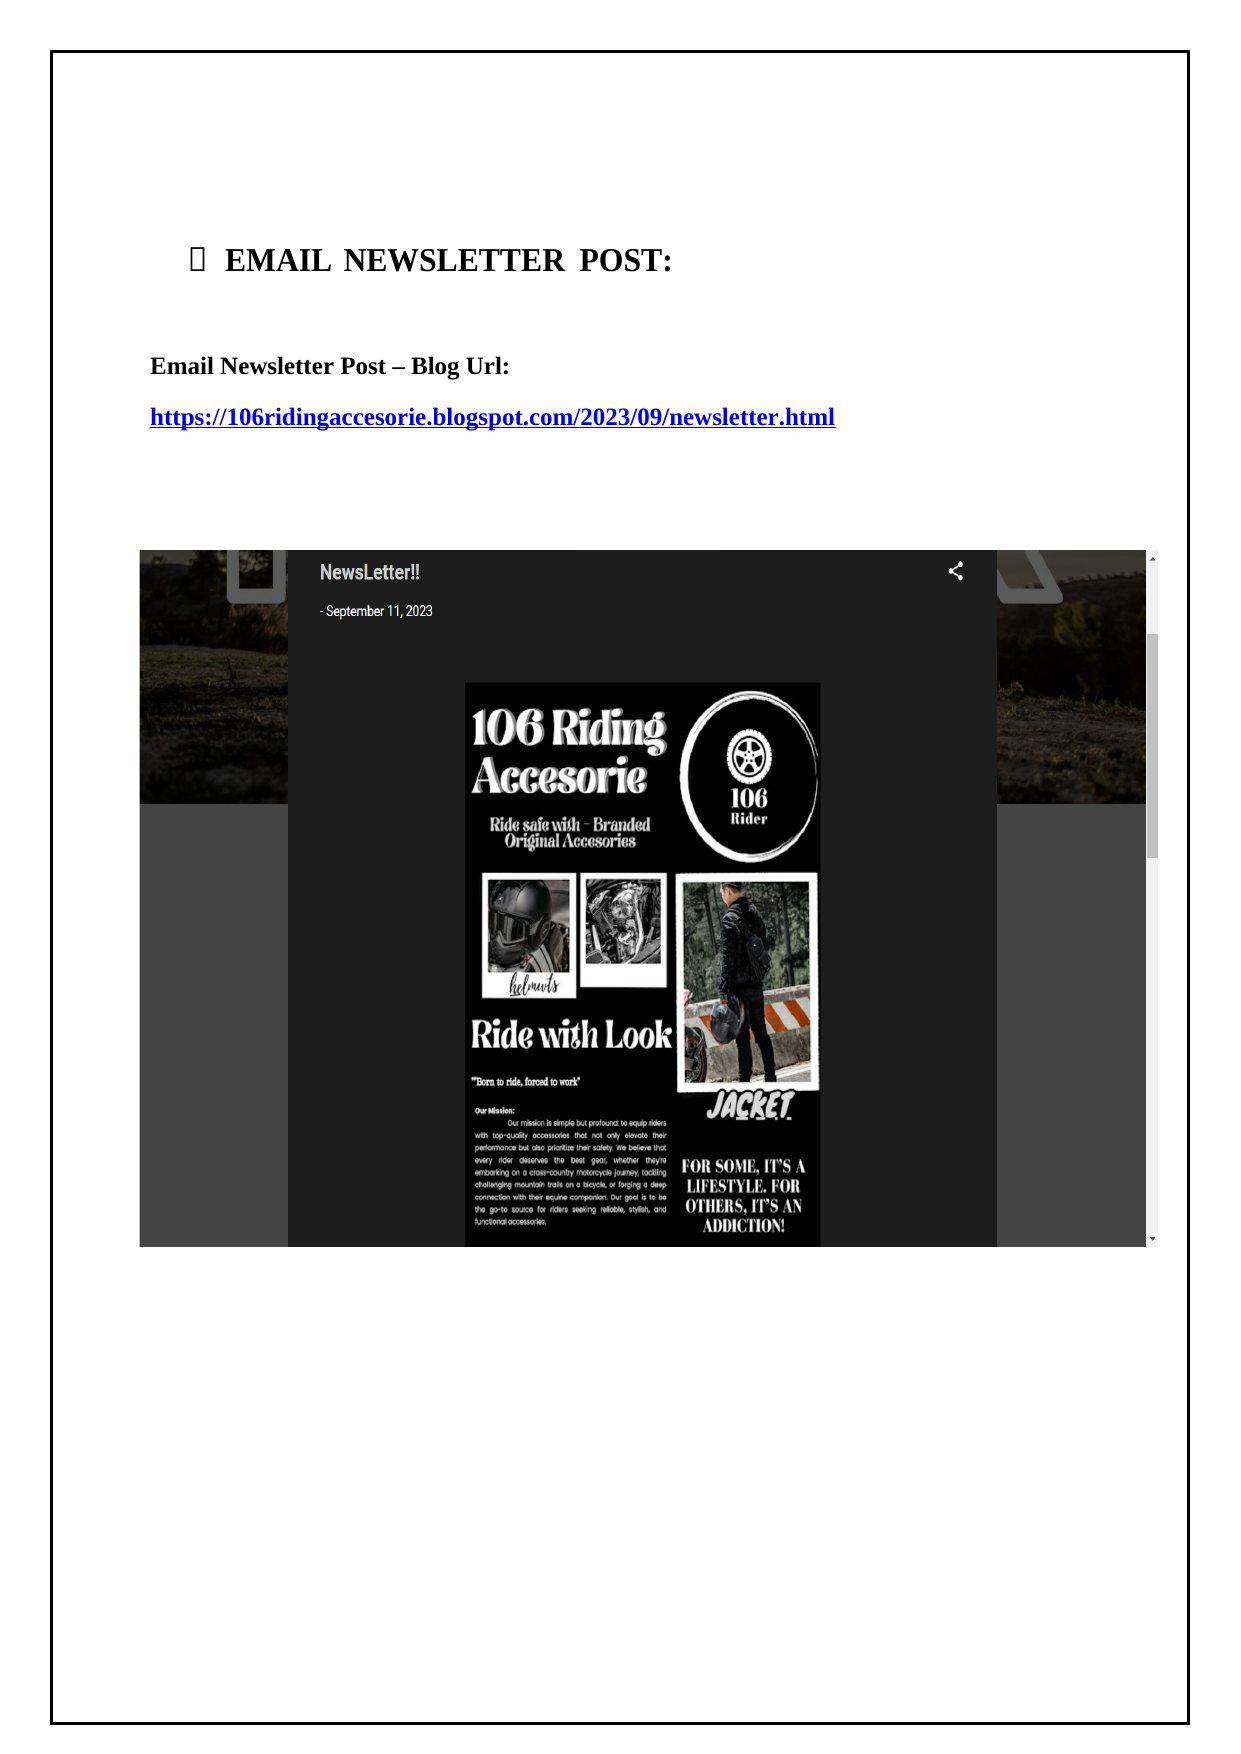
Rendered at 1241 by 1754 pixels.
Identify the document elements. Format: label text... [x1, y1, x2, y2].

subtitle EMAIL NEWSLETTER POST: [187, 235, 1182, 281]
text Email Newsletter Post – Blog Url: [150, 351, 1082, 380]
text https://106ridingaccesorie.blogspot.com/2023/09/newsletter.html [150, 402, 1082, 431]
picture [139, 550, 1158, 1247]
